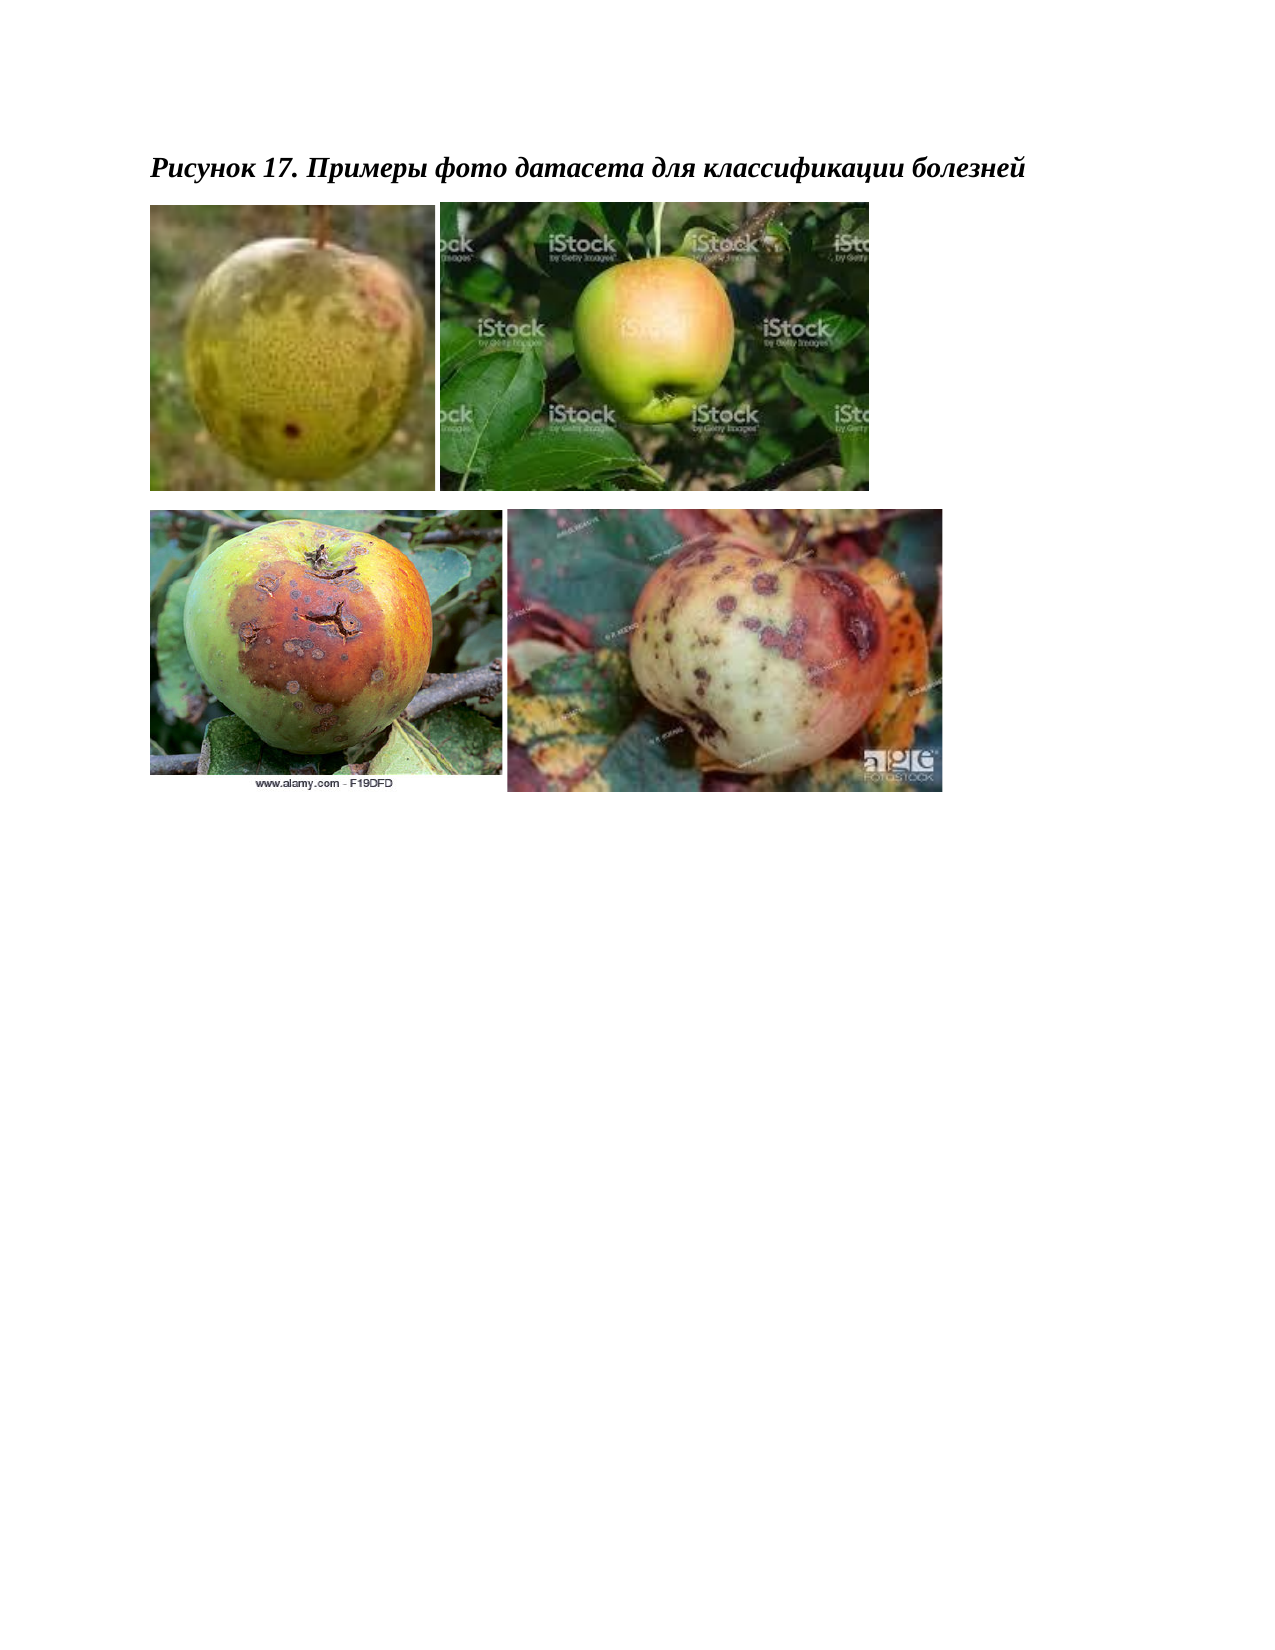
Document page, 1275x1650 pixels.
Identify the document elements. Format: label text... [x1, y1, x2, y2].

text Рисунок 17. Примеры фото датасета для классификации болезней [150, 150, 1125, 183]
picture [150, 510, 503, 792]
picture [507, 509, 943, 792]
picture [150, 205, 436, 491]
picture [440, 202, 869, 491]
